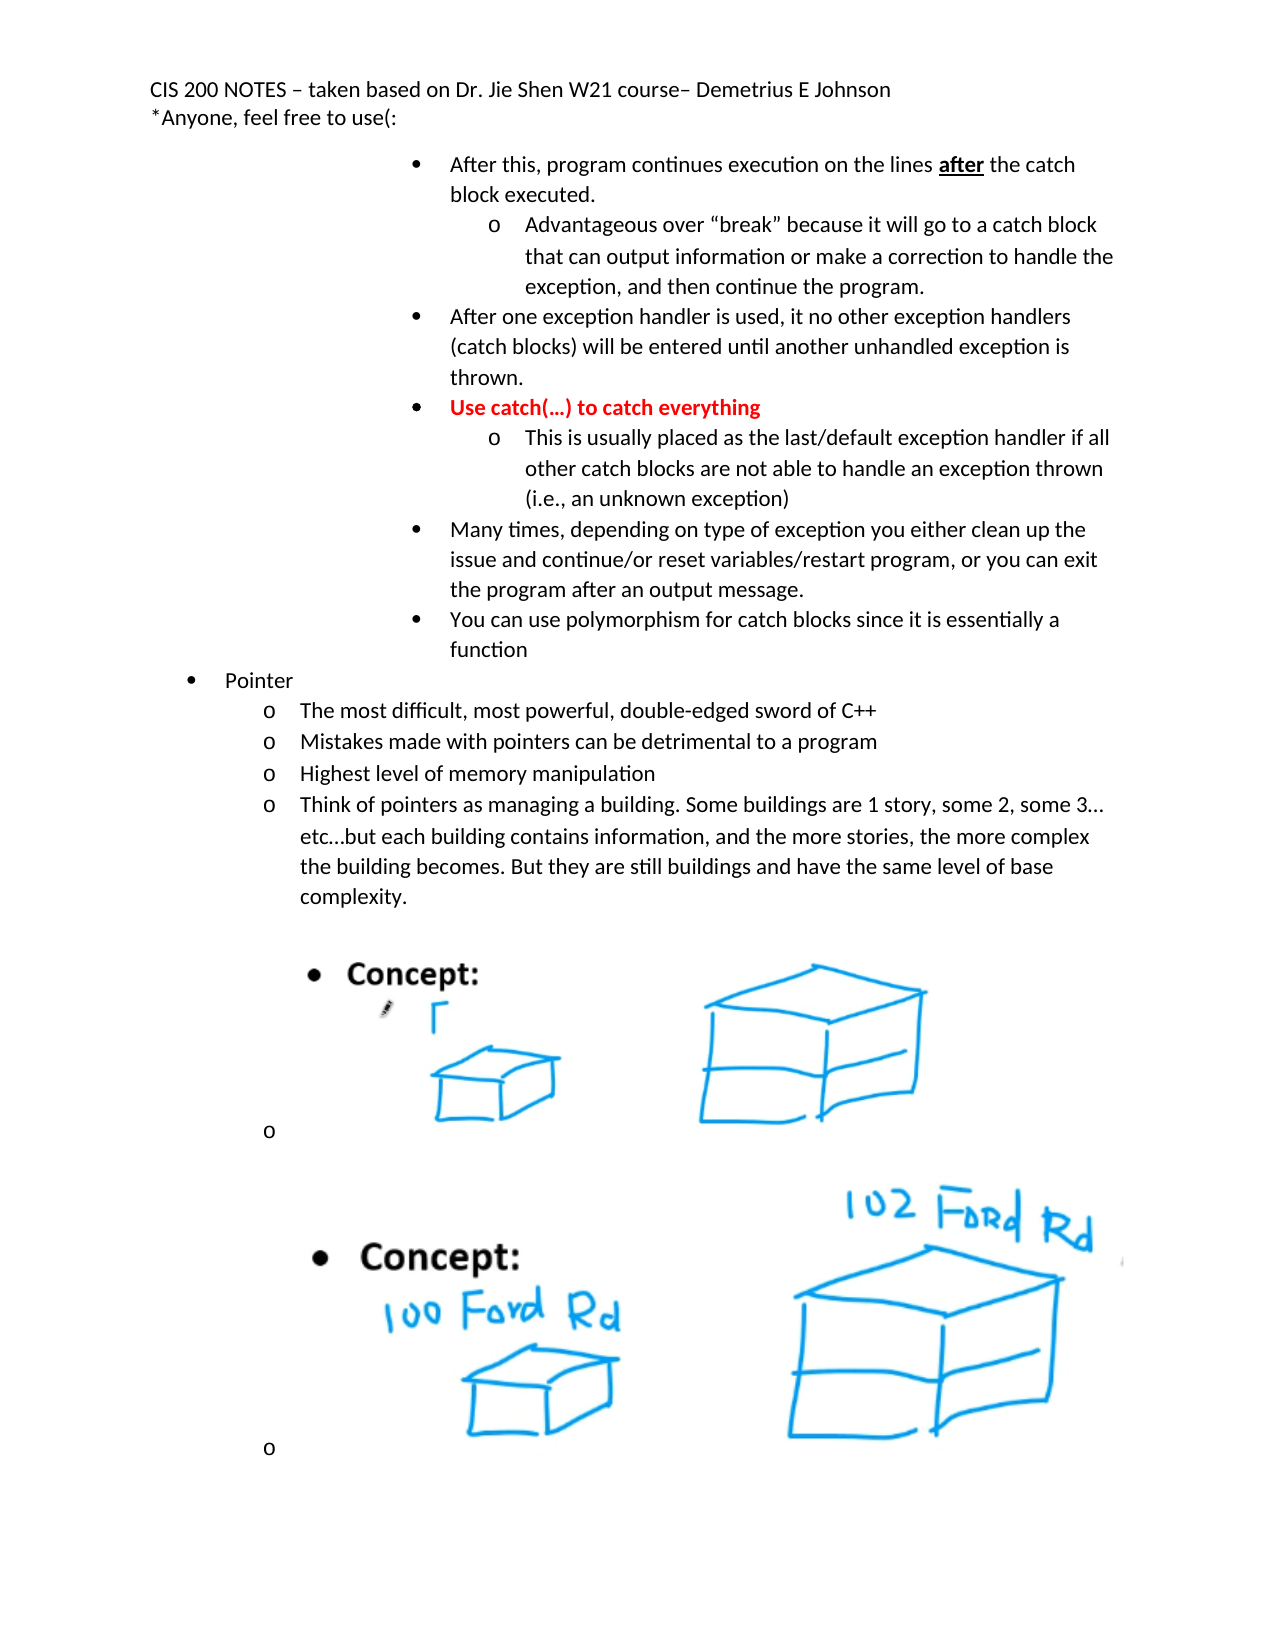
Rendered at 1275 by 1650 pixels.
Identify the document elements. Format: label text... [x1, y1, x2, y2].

list After one exception handler is used, it no other exception handlers (catch blocks) will be entered until another unhandled exception is thrown. [412, 302, 1125, 391]
list Think of pointers as managing a building. Some buildings are 1 story, some 2, some 3…etc…but each building contains information, and the more stories, the more complex the building becomes. But they are still buildings and have the same level of base complexity. [262, 790, 1125, 910]
picture [300, 1147, 1124, 1456]
list This is usually placed as the last/default exception handler if all other catch blocks are not able to handle an exception thrown (i.e., an unknown exception) [487, 423, 1125, 513]
list Mistakes made with pointers can be detrimental to a program [262, 727, 1125, 757]
picture [300, 912, 939, 1139]
list Many times, depending on type of exception you either clean up the issue and continue/or reset variables/restart program, or you can exit the program after an output message. [412, 515, 1125, 603]
list Advantageous over “break” because it will go to a catch block that can output information or make a correction to handle the exception, and then continue the program. [487, 210, 1125, 300]
list Pointer [187, 666, 1125, 694]
list You can use polymorphism for catch blocks since it is essentially a function [412, 605, 1125, 664]
list After this, program continues execution on the lines after the catch block executed. [412, 150, 1125, 208]
list The most difficult, most powerful, double-edged sword of C++ [262, 696, 1125, 725]
list Use catch(…) to catch everything [412, 393, 1125, 421]
list Highest level of memory manipulation [262, 759, 1125, 788]
